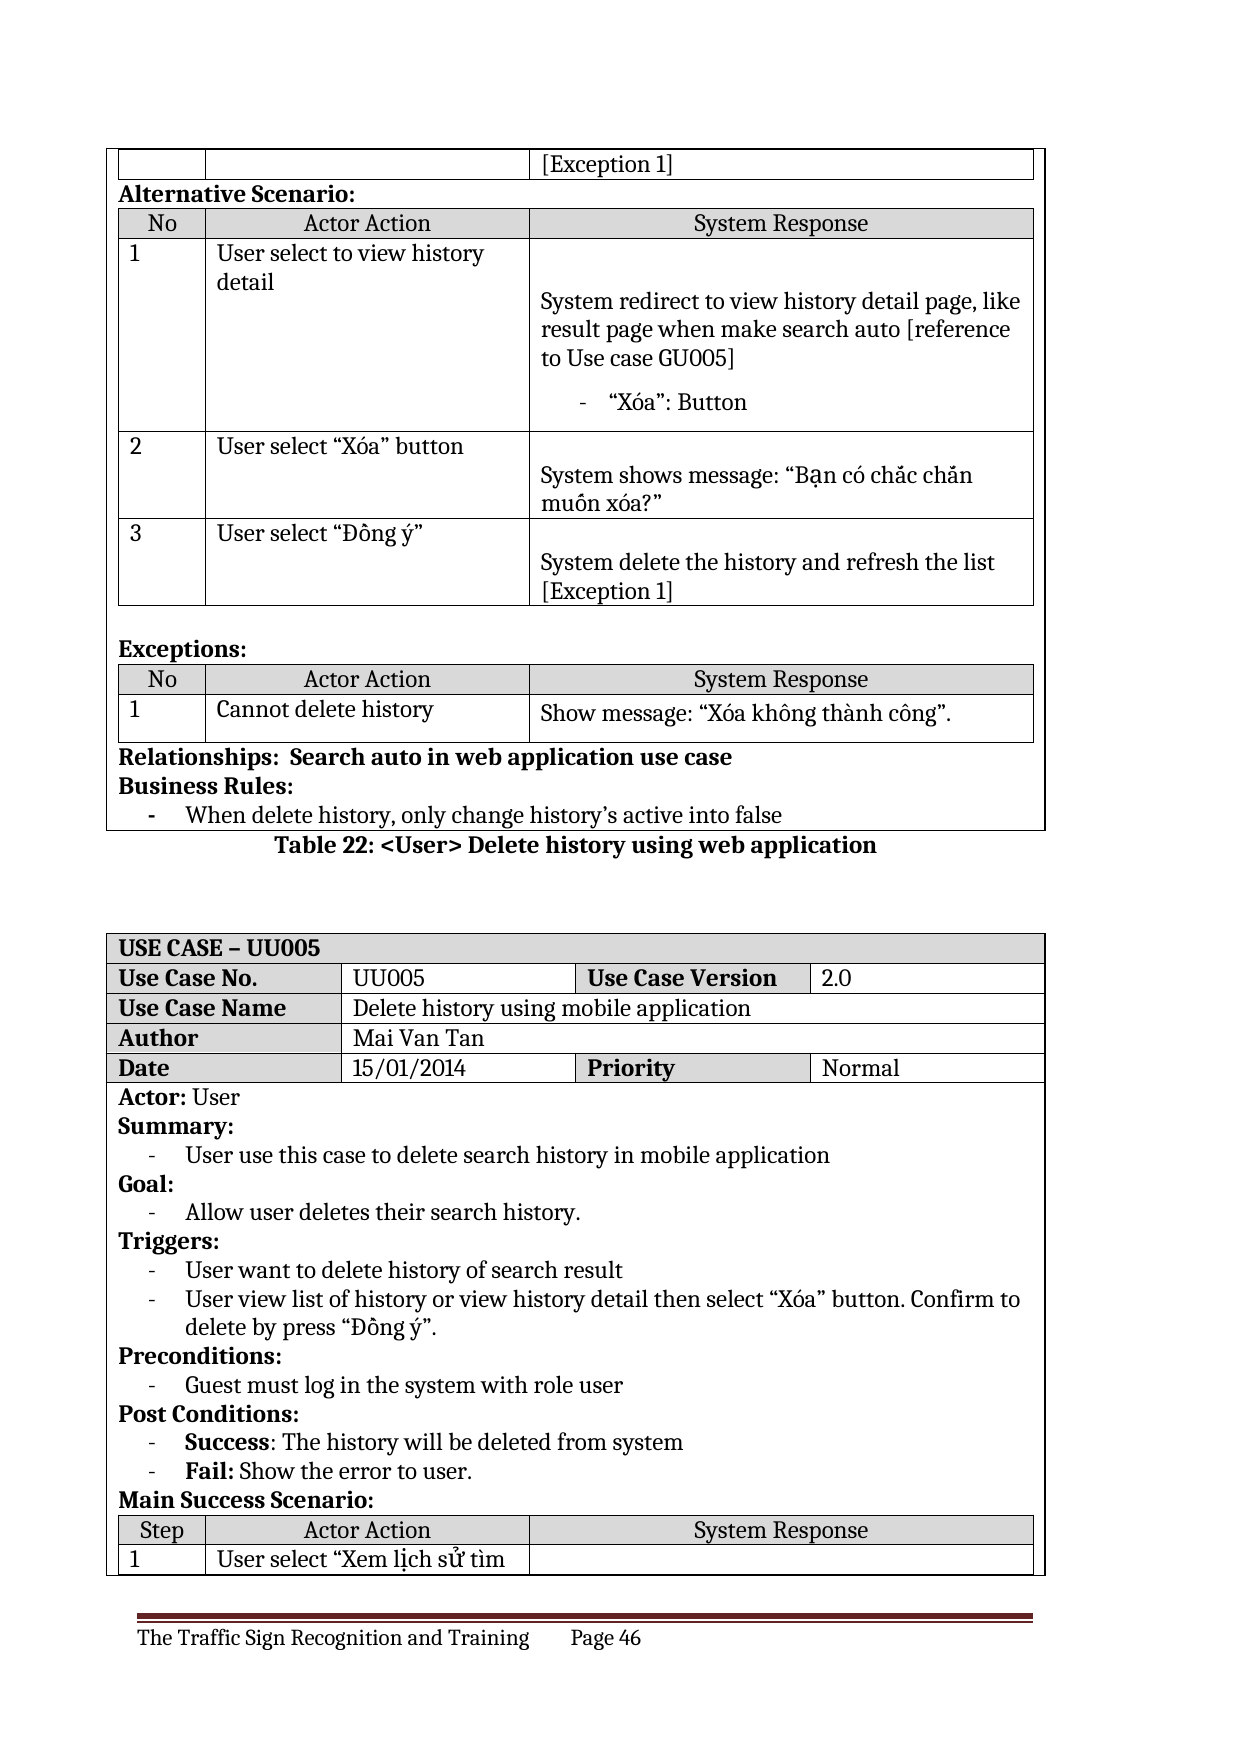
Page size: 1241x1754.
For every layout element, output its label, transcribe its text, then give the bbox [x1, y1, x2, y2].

table_cell Date [107, 1054, 341, 1082]
table_cell Use Case Name [107, 994, 341, 1023]
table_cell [107, 149, 1044, 829]
table_cell 15/01/2014 [342, 1054, 575, 1082]
table_cell 2.0 [811, 964, 1044, 993]
table_cell UU005 [342, 964, 575, 993]
table_header USE CASE – UU005 [107, 934, 1044, 963]
table_cell Author [107, 1024, 341, 1052]
table_cell Priority [576, 1054, 810, 1082]
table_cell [107, 1083, 1044, 1575]
table_cell Use Case Version [576, 964, 810, 993]
table_cell Normal [811, 1054, 1044, 1082]
text Table 22: <User> Delete history using web application [118, 831, 1033, 859]
table_cell Use Case No. [107, 964, 341, 993]
table_cell Mai Van Tan [342, 1024, 1044, 1052]
table_cell Delete history using mobile application [342, 994, 1044, 1023]
